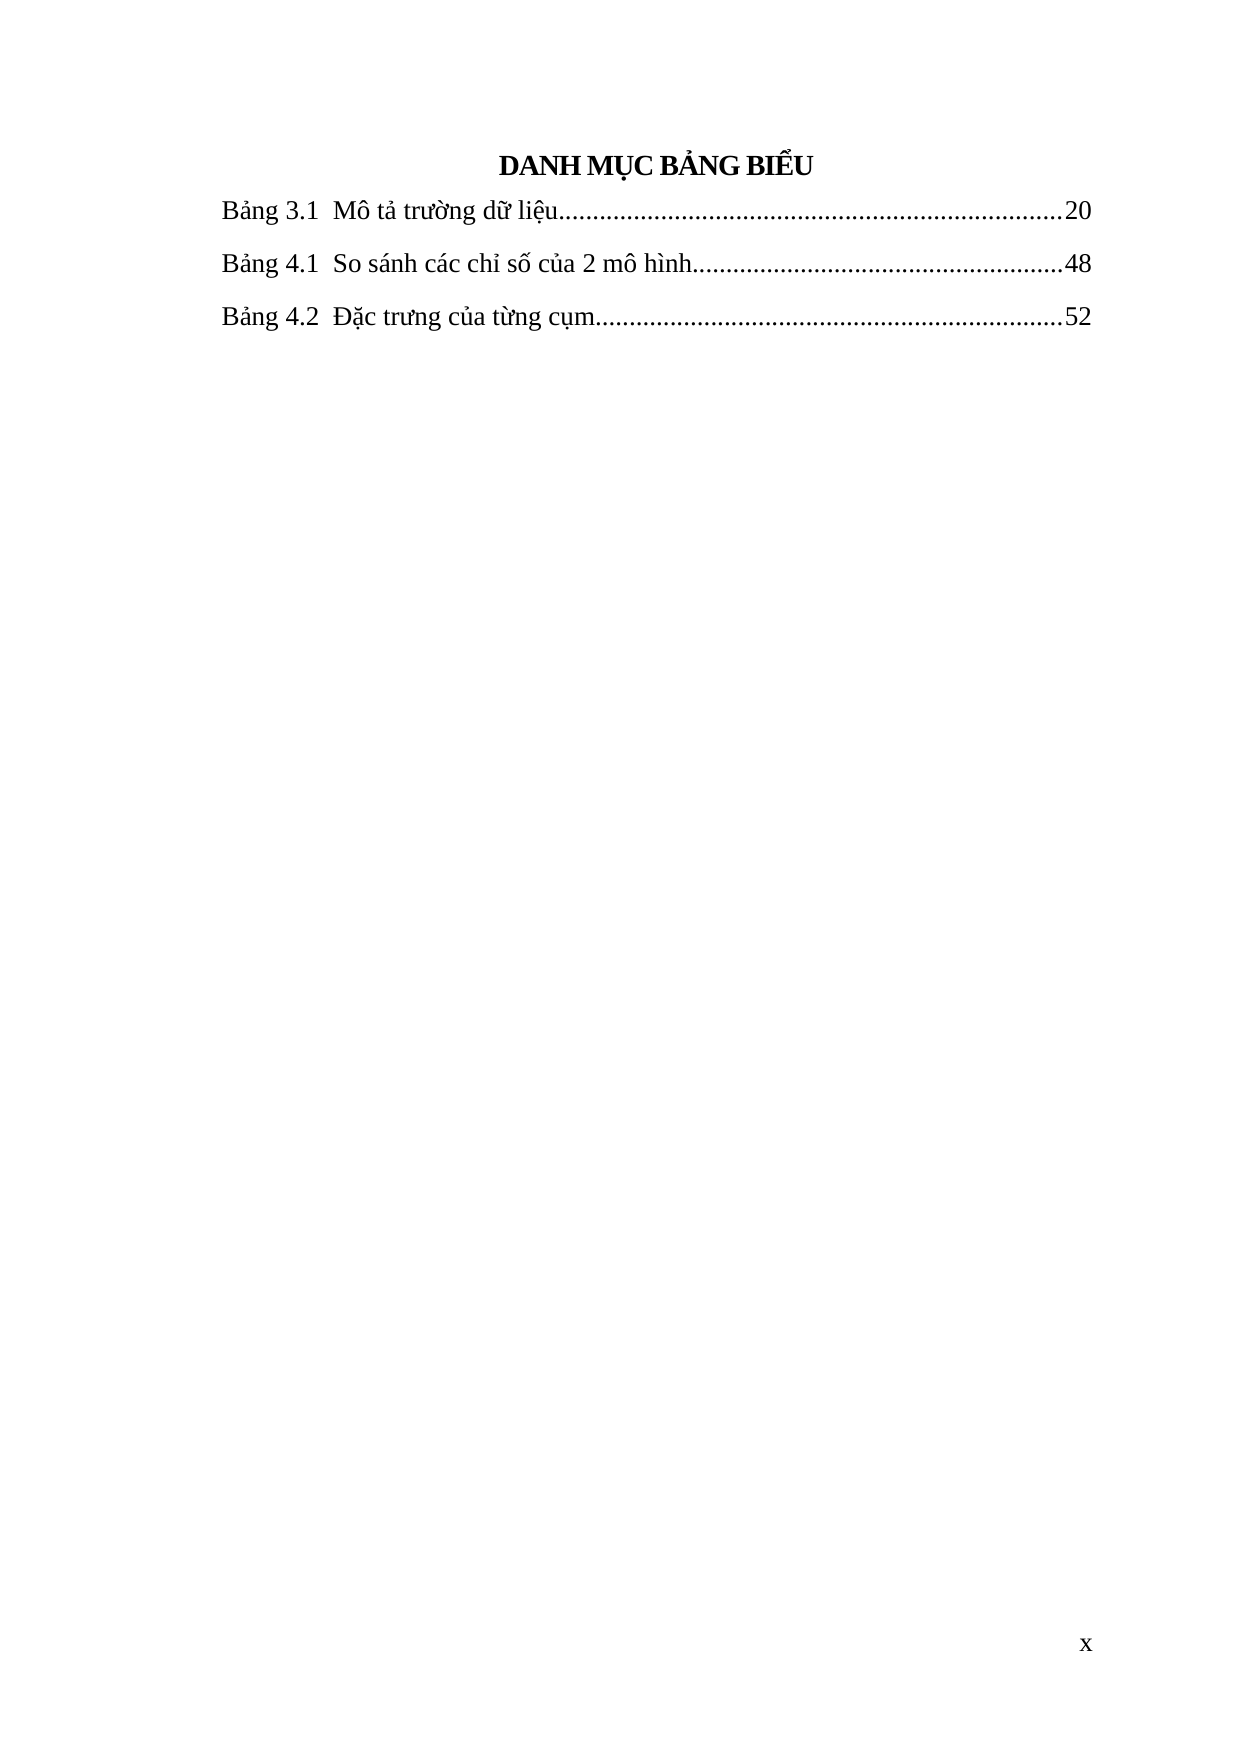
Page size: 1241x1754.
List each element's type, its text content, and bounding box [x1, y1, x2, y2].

title DANH MỤC BẢNG BIỂU [221, 148, 1092, 181]
text Bảng 4.2 Đặc trưng của từng cụm 52 [221, 299, 1092, 331]
text Bảng 3.1 Mô tả trường dữ liệu 20 [221, 194, 1092, 225]
text Bảng 4.1 So sánh các chỉ số của 2 mô hình 48 [221, 247, 1092, 278]
